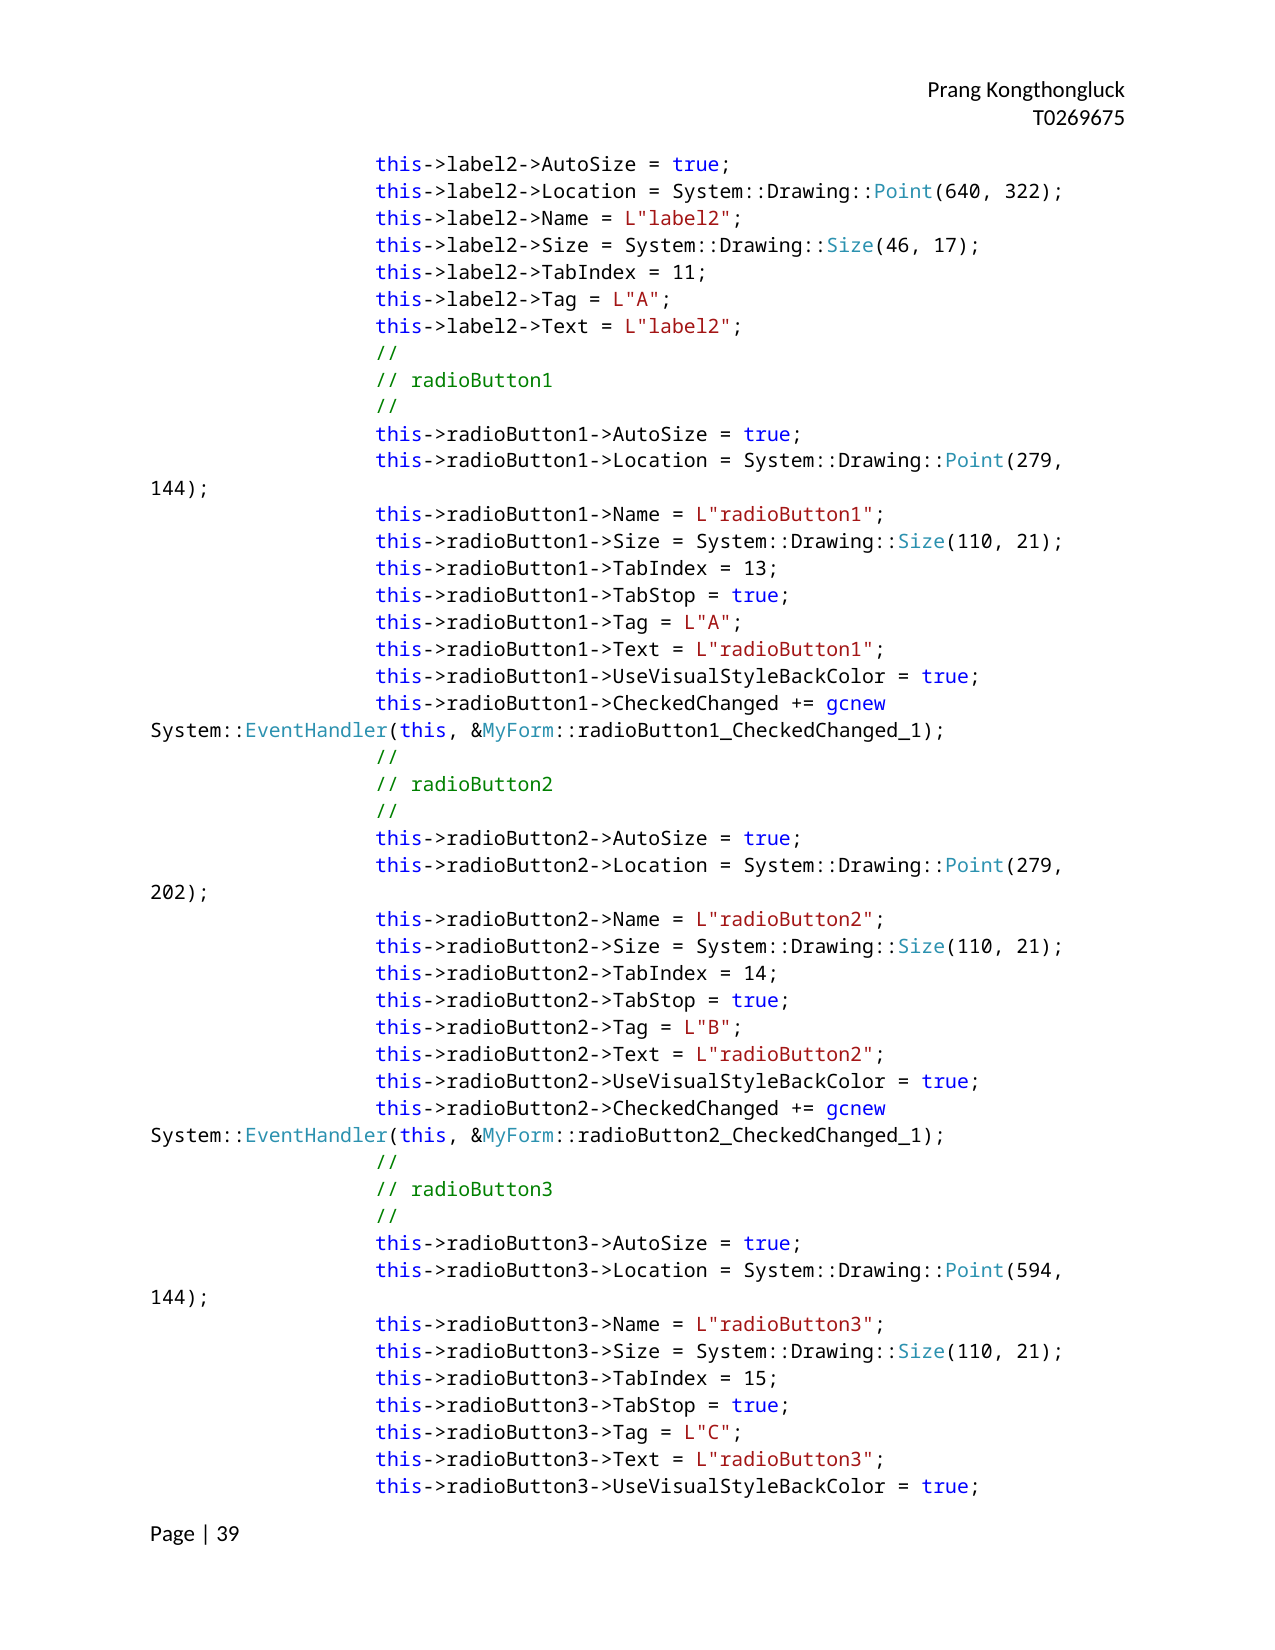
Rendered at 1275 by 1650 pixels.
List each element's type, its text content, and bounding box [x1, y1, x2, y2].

text this->radioButton1->Tag = L"A"; [150, 609, 1125, 636]
text this->label2->Location = System::Drawing::Point(640, 322); [150, 177, 1125, 204]
text this->radioButton3->Location = System::Drawing::Point(594, 144); [150, 1256, 1125, 1310]
text this->radioButton2->Text = L"radioButton2"; [150, 1040, 1125, 1067]
text this->radioButton1->UseVisualStyleBackColor = true; [150, 663, 1125, 689]
text this->radioButton1->TabIndex = 13; [150, 555, 1125, 582]
text this->radioButton1->TabStop = true; [150, 582, 1125, 609]
text this->label2->Size = System::Drawing::Size(46, 17); [150, 231, 1125, 258]
text this->radioButton1->CheckedChanged += gcnew System::EventHandler(this, &MyForm::radioButton1_CheckedChanged_1); [150, 689, 1125, 743]
text // [150, 743, 1125, 771]
text this->radioButton1->Size = System::Drawing::Size(110, 21); [150, 528, 1125, 555]
text this->radioButton1->Name = L"radioButton1"; [150, 501, 1125, 528]
text // radioButton1 [150, 366, 1125, 393]
text this->radioButton3->UseVisualStyleBackColor = true; [150, 1472, 1125, 1499]
text // [150, 1202, 1125, 1229]
text // [150, 1148, 1125, 1175]
text // radioButton3 [150, 1175, 1125, 1202]
text this->radioButton2->Name = L"radioButton2"; [150, 905, 1125, 932]
text // [150, 393, 1125, 420]
text this->label2->TabIndex = 11; [150, 258, 1125, 285]
text // radioButton2 [150, 771, 1125, 797]
text this->radioButton2->Location = System::Drawing::Point(279, 202); [150, 851, 1125, 905]
text this->radioButton2->CheckedChanged += gcnew System::EventHandler(this, &MyForm::radioButton2_CheckedChanged_1); [150, 1094, 1125, 1148]
text this->label2->Name = L"label2"; [150, 204, 1125, 231]
text this->label2->Tag = L"A"; [150, 285, 1125, 312]
text this->radioButton1->Text = L"radioButton1"; [150, 636, 1125, 663]
text this->radioButton3->TabStop = true; [150, 1391, 1125, 1418]
text this->radioButton1->AutoSize = true; [150, 420, 1125, 447]
text this->radioButton2->TabIndex = 14; [150, 959, 1125, 986]
text this->radioButton2->TabStop = true; [150, 986, 1125, 1013]
text // [150, 797, 1125, 824]
text this->radioButton3->AutoSize = true; [150, 1229, 1125, 1256]
text this->radioButton2->UseVisualStyleBackColor = true; [150, 1067, 1125, 1094]
text this->radioButton3->TabIndex = 15; [150, 1364, 1125, 1391]
text // [150, 339, 1125, 366]
text this->radioButton3->Size = System::Drawing::Size(110, 21); [150, 1337, 1125, 1364]
text this->radioButton3->Tag = L"C"; [150, 1418, 1125, 1445]
text this->label2->AutoSize = true; [150, 150, 1125, 177]
text this->radioButton3->Text = L"radioButton3"; [150, 1445, 1125, 1472]
text this->radioButton3->Name = L"radioButton3"; [150, 1310, 1125, 1337]
text this->radioButton2->Tag = L"B"; [150, 1013, 1125, 1040]
text this->radioButton1->Location = System::Drawing::Point(279, 144); [150, 447, 1125, 501]
text this->label2->Text = L"label2"; [150, 312, 1125, 339]
text this->radioButton2->AutoSize = true; [150, 824, 1125, 851]
text this->radioButton2->Size = System::Drawing::Size(110, 21); [150, 932, 1125, 959]
